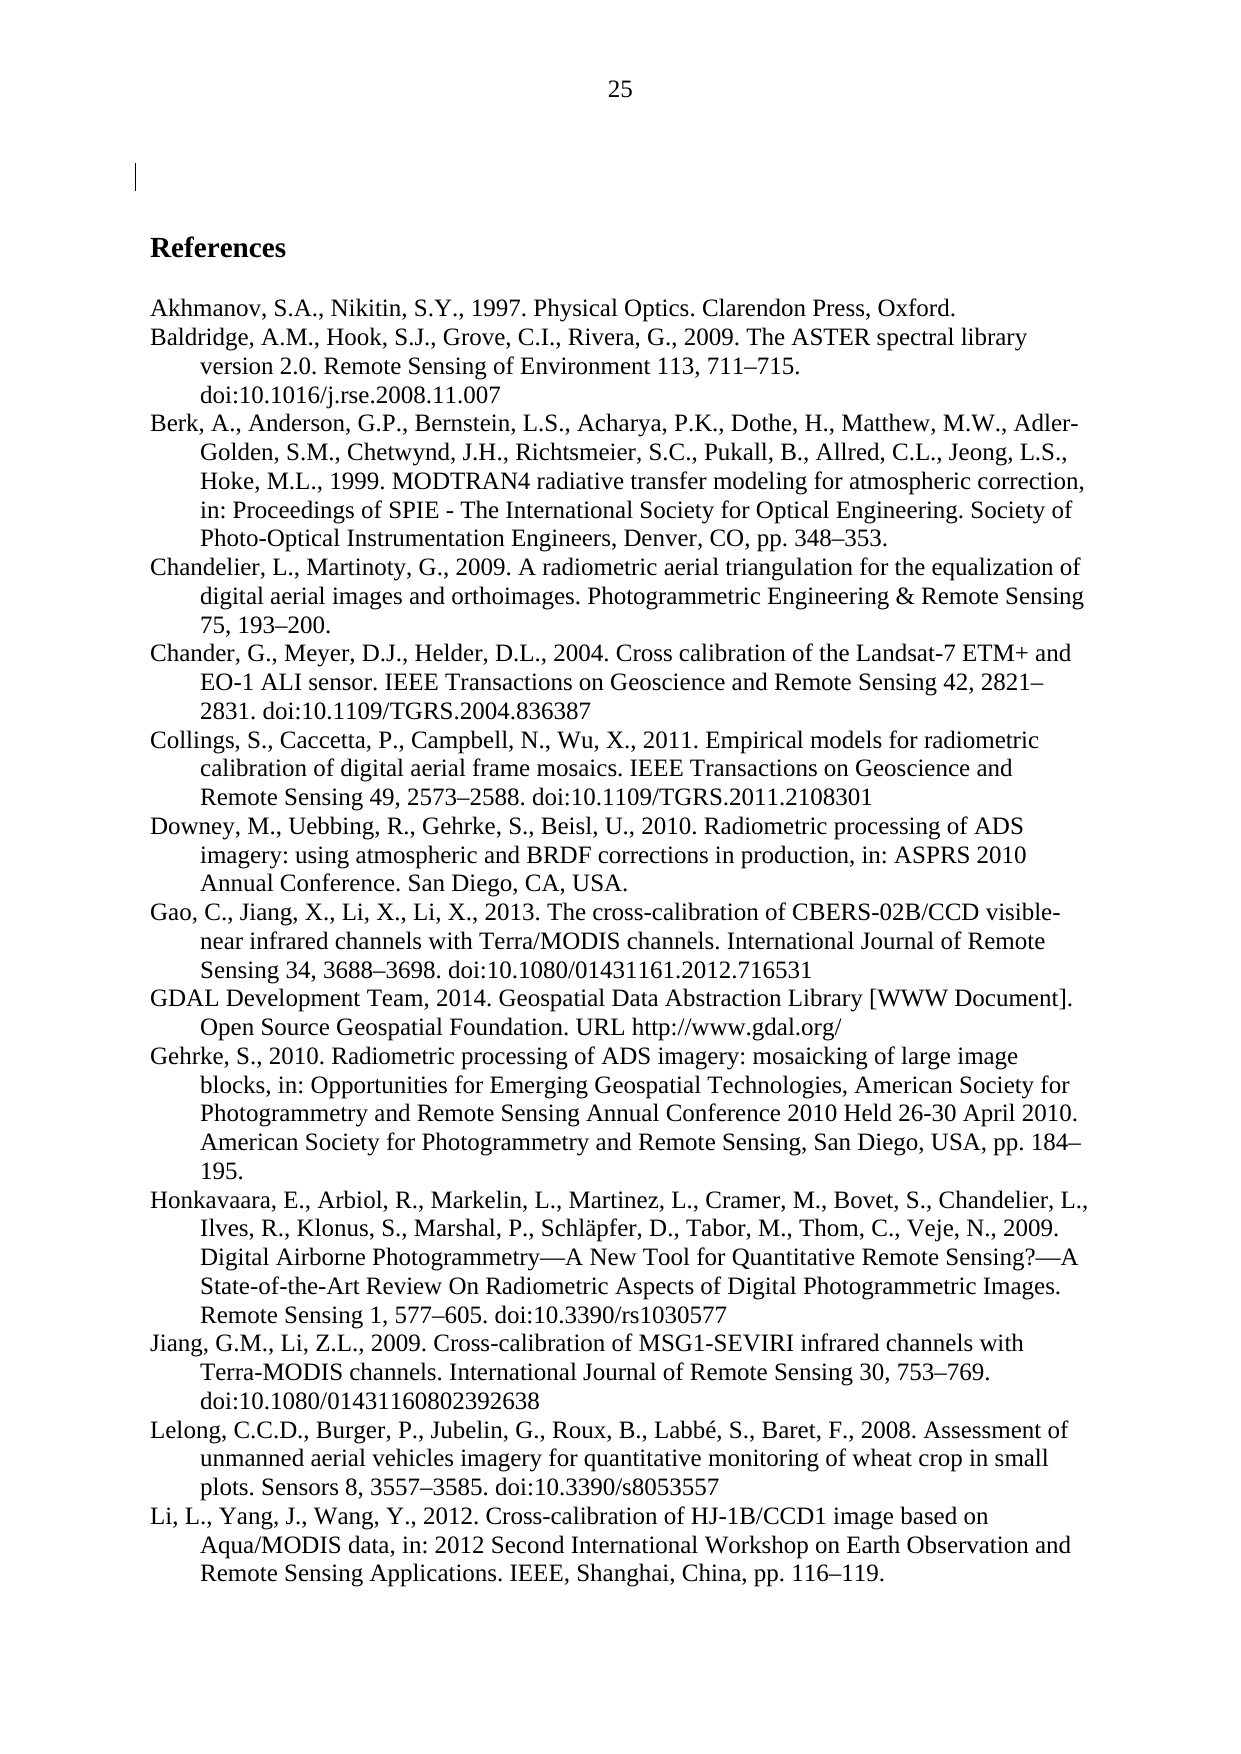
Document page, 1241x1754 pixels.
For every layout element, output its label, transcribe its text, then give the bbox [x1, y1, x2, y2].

text Jiang, G.M., Li, Z.L., 2009. Cross-calibration of MSG1-SEVIRI infrared channels with Terra-MODIS channels. International Journal of Remote Sensing 30, 753–769. doi:10.1080/01431160802392638 [150, 1328, 1090, 1415]
text Collings, S., Caccetta, P., Campbell, N., Wu, X., 2011. Empirical models for radiometric calibration of digital aerial frame mosaics. IEEE Transactions on Geoscience and Remote Sensing 49, 2573–2588. doi:10.1109/TGRS.2011.2108301 [150, 725, 1090, 811]
text Berk, A., Anderson, G.P., Bernstein, L.S., Acharya, P.K., Dothe, H., Matthew, M.W., Adler-Golden, S.M., Chetwynd, J.H., Richtsmeier, S.C., Pukall, B., Allred, C.L., Jeong, L.S., Hoke, M.L., 1999. MODTRAN4 radiative transfer modeling for atmospheric correction, in: Proceedings of SPIE - The International Society for Optical Engineering. Society of Photo-Optical Instrumentation Engineers, Denver, CO, pp. 348–353. [150, 408, 1090, 552]
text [150, 1501, 1090, 1587]
text Downey, M., Uebbing, R., Gehrke, S., Beisl, U., 2010. Radiometric processing of ADS imagery: using atmospheric and BRDF corrections in production, in: ASPRS 2010 Annual Conference. San Diego, CA, USA. [150, 811, 1090, 897]
text Gehrke, S., 2010. Radiometric processing of ADS imagery: mosaicking of large image blocks, in: Opportunities for Emerging Geospatial Technologies, American Society for Photogrammetry and Remote Sensing Annual Conference 2010 Held 26-30 April 2010. American Society for Photogrammetry and Remote Sensing, San Diego, USA, pp. 184–195. [150, 1041, 1090, 1185]
text Chandelier, L., Martinoty, G., 2009. A radiometric aerial triangulation for the equalization of digital aerial images and orthoimages. Photogrammetric Engineering & Remote Sensing 75, 193–200. [150, 552, 1090, 638]
text Chander, G., Meyer, D.J., Helder, D.L., 2004. Cross calibration of the Landsat-7 ETM+ and EO-1 ALI sensor. IEEE Transactions on Geoscience and Remote Sensing 42, 2821–2831. doi:10.1109/TGRS.2004.836387 [150, 638, 1090, 725]
subtitle References [150, 231, 1090, 264]
text Honkavaara, E., Arbiol, R., Markelin, L., Martinez, L., Cramer, M., Bovet, S., Chandelier, L., Ilves, R., Klonus, S., Marshal, P., Schläpfer, D., Tabor, M., Thom, C., Veje, N., 2009. Digital Airborne Photogrammetry—A New Tool for Quantitative Remote Sensing?—A State-of-the-Art Review On Radiometric Aspects of Digital Photogrammetric Images. Remote Sensing 1, 577–605. doi:10.3390/rs1030577 [150, 1185, 1090, 1328]
text Gao, C., Jiang, X., Li, X., Li, X., 2013. The cross-calibration of CBERS-02B/CCD visible-near infrared channels with Terra/MODIS channels. International Journal of Remote Sensing 34, 3688–3698. doi:10.1080/01431161.2012.716531 [150, 897, 1090, 983]
text Baldridge, A.M., Hook, S.J., Grove, C.I., Rivera, G., 2009. The ASTER spectral library version 2.0. Remote Sensing of Environment 113, 711–715. doi:10.1016/j.rse.2008.11.007 [150, 322, 1090, 408]
text Akhmanov, S.A., Nikitin, S.Y., 1997. Physical Optics. Clarendon Press, Oxford. [150, 293, 1090, 322]
text Lelong, C.C.D., Burger, P., Jubelin, G., Roux, B., Labbé, S., Baret, F., 2008. Assessment of unmanned aerial vehicles imagery for quantitative monitoring of wheat crop in small plots. Sensors 8, 3557–3585. doi:10.3390/s8053557 [150, 1415, 1090, 1501]
text GDAL Development Team, 2014. Geospatial Data Abstraction Library [WWW Document]. Open Source Geospatial Foundation. URL http://www.gdal.org/ [150, 983, 1090, 1041]
